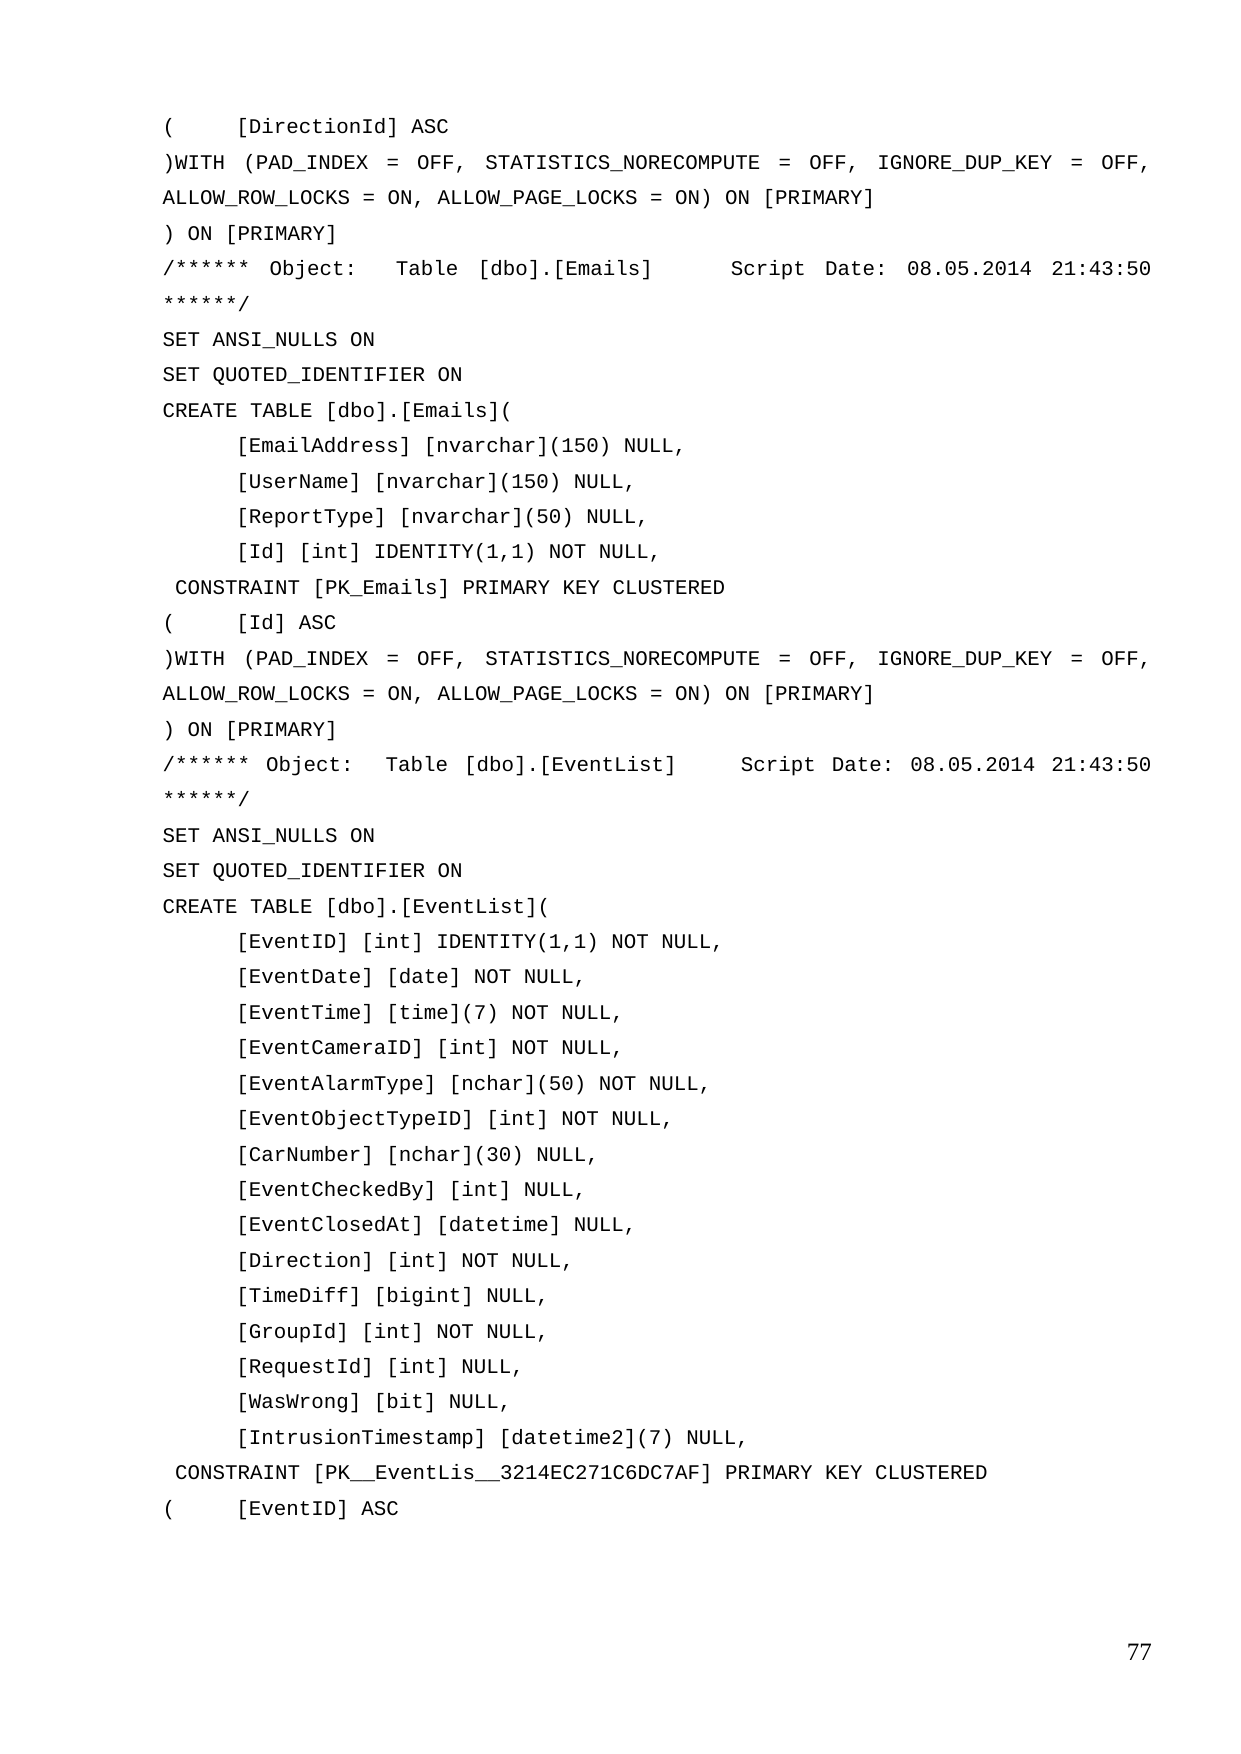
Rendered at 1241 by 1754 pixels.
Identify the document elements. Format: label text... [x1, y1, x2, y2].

text [EventCheckedBy] [int] NULL, [162, 1179, 1152, 1203]
text ( [Id] ASC [162, 612, 1152, 636]
text SET QUOTED_IDENTIFIER ON [162, 860, 1152, 884]
text ) ON [PRIMARY] [162, 223, 1152, 246]
text SET QUOTED_IDENTIFIER ON [162, 364, 1152, 388]
text [ReportType] [nvarchar](50) NULL, [162, 506, 1152, 530]
text [EventDate] [date] NOT NULL, [162, 967, 1152, 990]
text CONSTRAINT [PK__EventLis__3214EC271C6DC7AF] PRIMARY KEY CLUSTERED [162, 1462, 1152, 1486]
text )WITH (PAD_INDEX = OFF, STATISTICS_NORECOMPUTE = OFF, IGNORE_DUP_KEY = OFF, ALLOW_ROW_LOCKS = ON, ALLOW_PAGE_LOCKS = ON) ON [PRIMARY] [162, 648, 1152, 707]
text [EventAlarmType] [nchar](50) NOT NULL, [162, 1073, 1152, 1096]
text [IntrusionTimestamp] [datetime2](7) NULL, [162, 1427, 1152, 1451]
text ( [DirectionId] ASC [162, 117, 1152, 140]
text [CarNumber] [nchar](30) NULL, [162, 1144, 1152, 1167]
text [TimeDiff] [bigint] NULL, [162, 1285, 1152, 1309]
text [WasWrong] [bit] NULL, [162, 1392, 1152, 1415]
text [EmailAddress] [nvarchar](150) NULL, [162, 435, 1152, 459]
text [UserName] [nvarchar](150) NULL, [162, 471, 1152, 494]
text CREATE TABLE [dbo].[Emails]( [162, 400, 1152, 423]
text CONSTRAINT [PK_Emails] PRIMARY KEY CLUSTERED [162, 577, 1152, 601]
text CREATE TABLE [dbo].[EventList]( [162, 896, 1152, 919]
text [EventClosedAt] [datetime] NULL, [162, 1214, 1152, 1238]
text )WITH (PAD_INDEX = OFF, STATISTICS_NORECOMPUTE = OFF, IGNORE_DUP_KEY = OFF, ALLOW_ROW_LOCKS = ON, ALLOW_PAGE_LOCKS = ON) ON [PRIMARY] [162, 152, 1152, 211]
text ( [EventID] ASC [162, 1498, 1152, 1521]
text SET ANSI_NULLS ON [162, 329, 1152, 353]
text [RequestId] [int] NULL, [162, 1356, 1152, 1380]
text ) ON [PRIMARY] [162, 719, 1152, 742]
text [EventCameraID] [int] NOT NULL, [162, 1037, 1152, 1061]
text SET ANSI_NULLS ON [162, 825, 1152, 848]
text [GroupId] [int] NOT NULL, [162, 1321, 1152, 1344]
text [EventObjectTypeID] [int] NOT NULL, [162, 1108, 1152, 1132]
text /****** Object: Table [dbo].[EventList] Script Date: 08.05.2014 21:43:50 ******/ [162, 754, 1152, 813]
text [EventTime] [time](7) NOT NULL, [162, 1002, 1152, 1026]
text [Id] [int] IDENTITY(1,1) NOT NULL, [162, 542, 1152, 565]
text /****** Object: Table [dbo].[Emails] Script Date: 08.05.2014 21:43:50 ******/ [162, 258, 1152, 317]
text [Direction] [int] NOT NULL, [162, 1250, 1152, 1273]
text [EventID] [int] IDENTITY(1,1) NOT NULL, [162, 931, 1152, 955]
